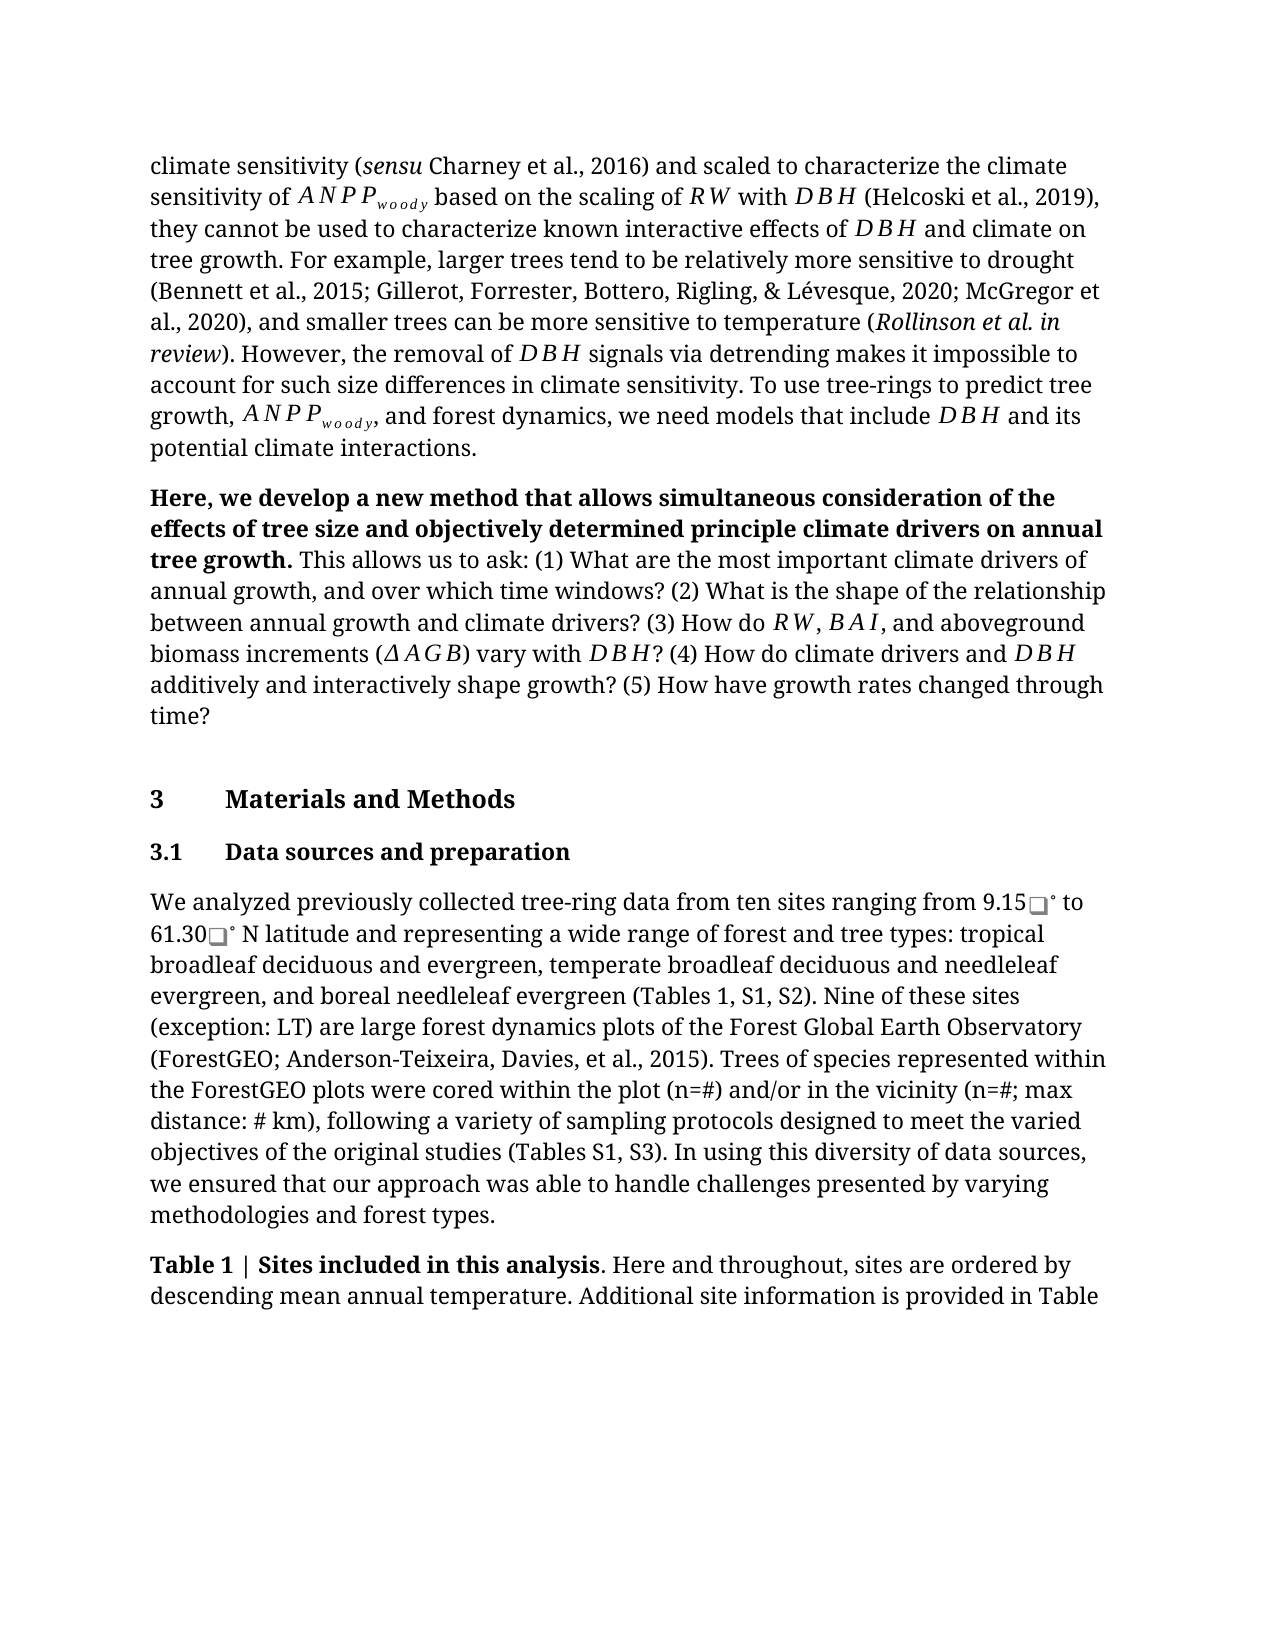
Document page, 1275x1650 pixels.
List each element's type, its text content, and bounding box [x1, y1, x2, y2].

subtitle 3 Materials and Methods [150, 781, 1125, 816]
text We analyzed previously collected tree-ring data from ten sites ranging from 9.15 to 61.30 N latitude and representing a wide range of forest and tree types: tropical broadleaf deciduous and evergreen, temperate broadleaf deciduous and needleleaf evergreen, and boreal needleleaf evergreen (Tables 1, S1, S2). Nine of these sites (exception: LT) are large forest dynamics plots of the Forest Global Earth Observatory (ForestGEO; Anderson-Teixeira, Davies, et al., 2015). Trees of species represented within the ForestGEO plots were cored within the plot (n=#) and/or in the vicinity (n=#; max distance: # km), following a variety of sampling protocols designed to meet the varied objectives of the original studies (Tables S1, S3). In using this diversity of data sources, we ensured that our approach was able to handle challenges presented by varying methodologies and forest types. [150, 886, 1125, 1230]
text Here, we develop a new method that allows simultaneous consideration of the effects of tree size and objectively determined principle climate drivers on annual tree growth. This allows us to ask: (1) What are the most important climate drivers of annual growth, and over which time windows? (2) What is the shape of the relationship between annual growth and climate drivers? (3) How do , , and aboveground biomass increments () vary with ? (4) How do climate drivers and additively and interactively shape growth? (5) How have growth rates changed through time? [150, 481, 1125, 731]
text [150, 150, 1125, 463]
subtitle 3.1 Data sources and preparation [150, 836, 1125, 868]
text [150, 1249, 1125, 1311]
